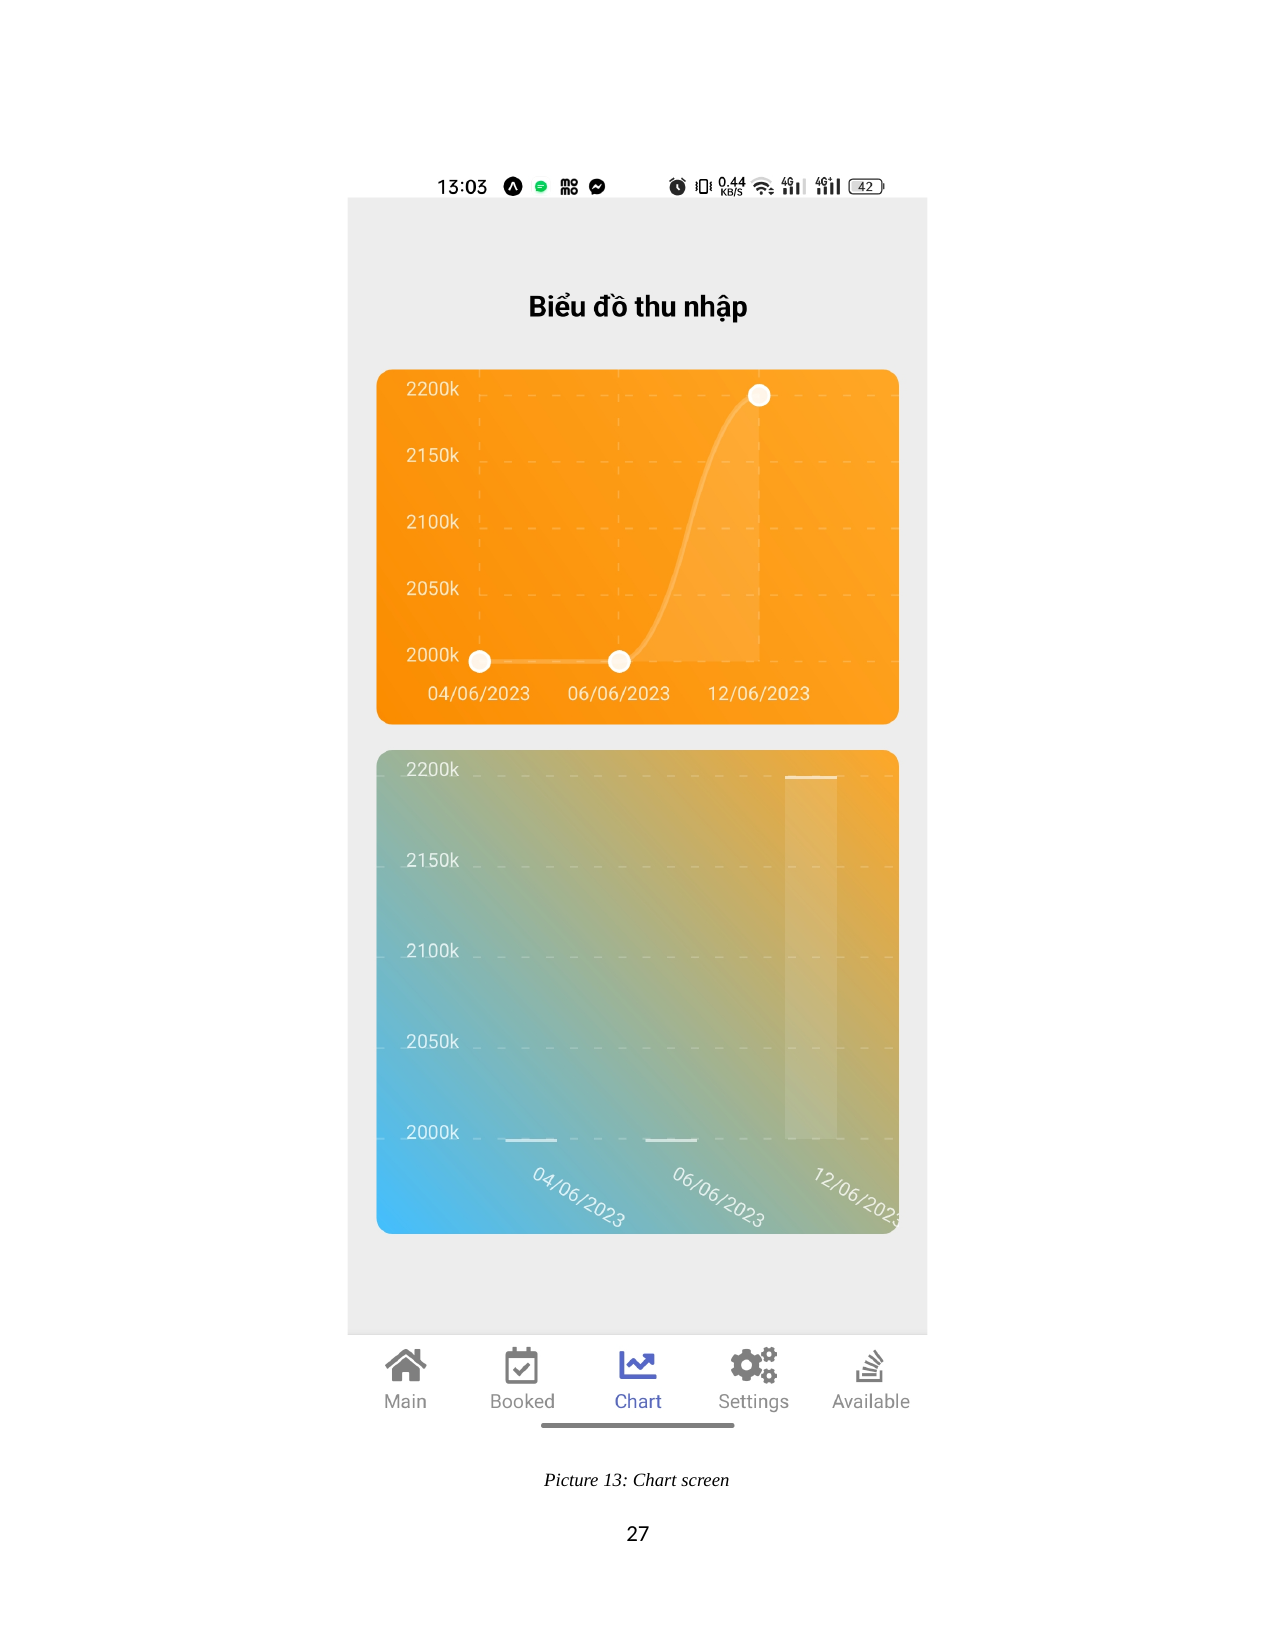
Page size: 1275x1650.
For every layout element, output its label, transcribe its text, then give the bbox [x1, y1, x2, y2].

picture [347, 150, 928, 1439]
text Picture 13: Chart screen [150, 1469, 1125, 1491]
